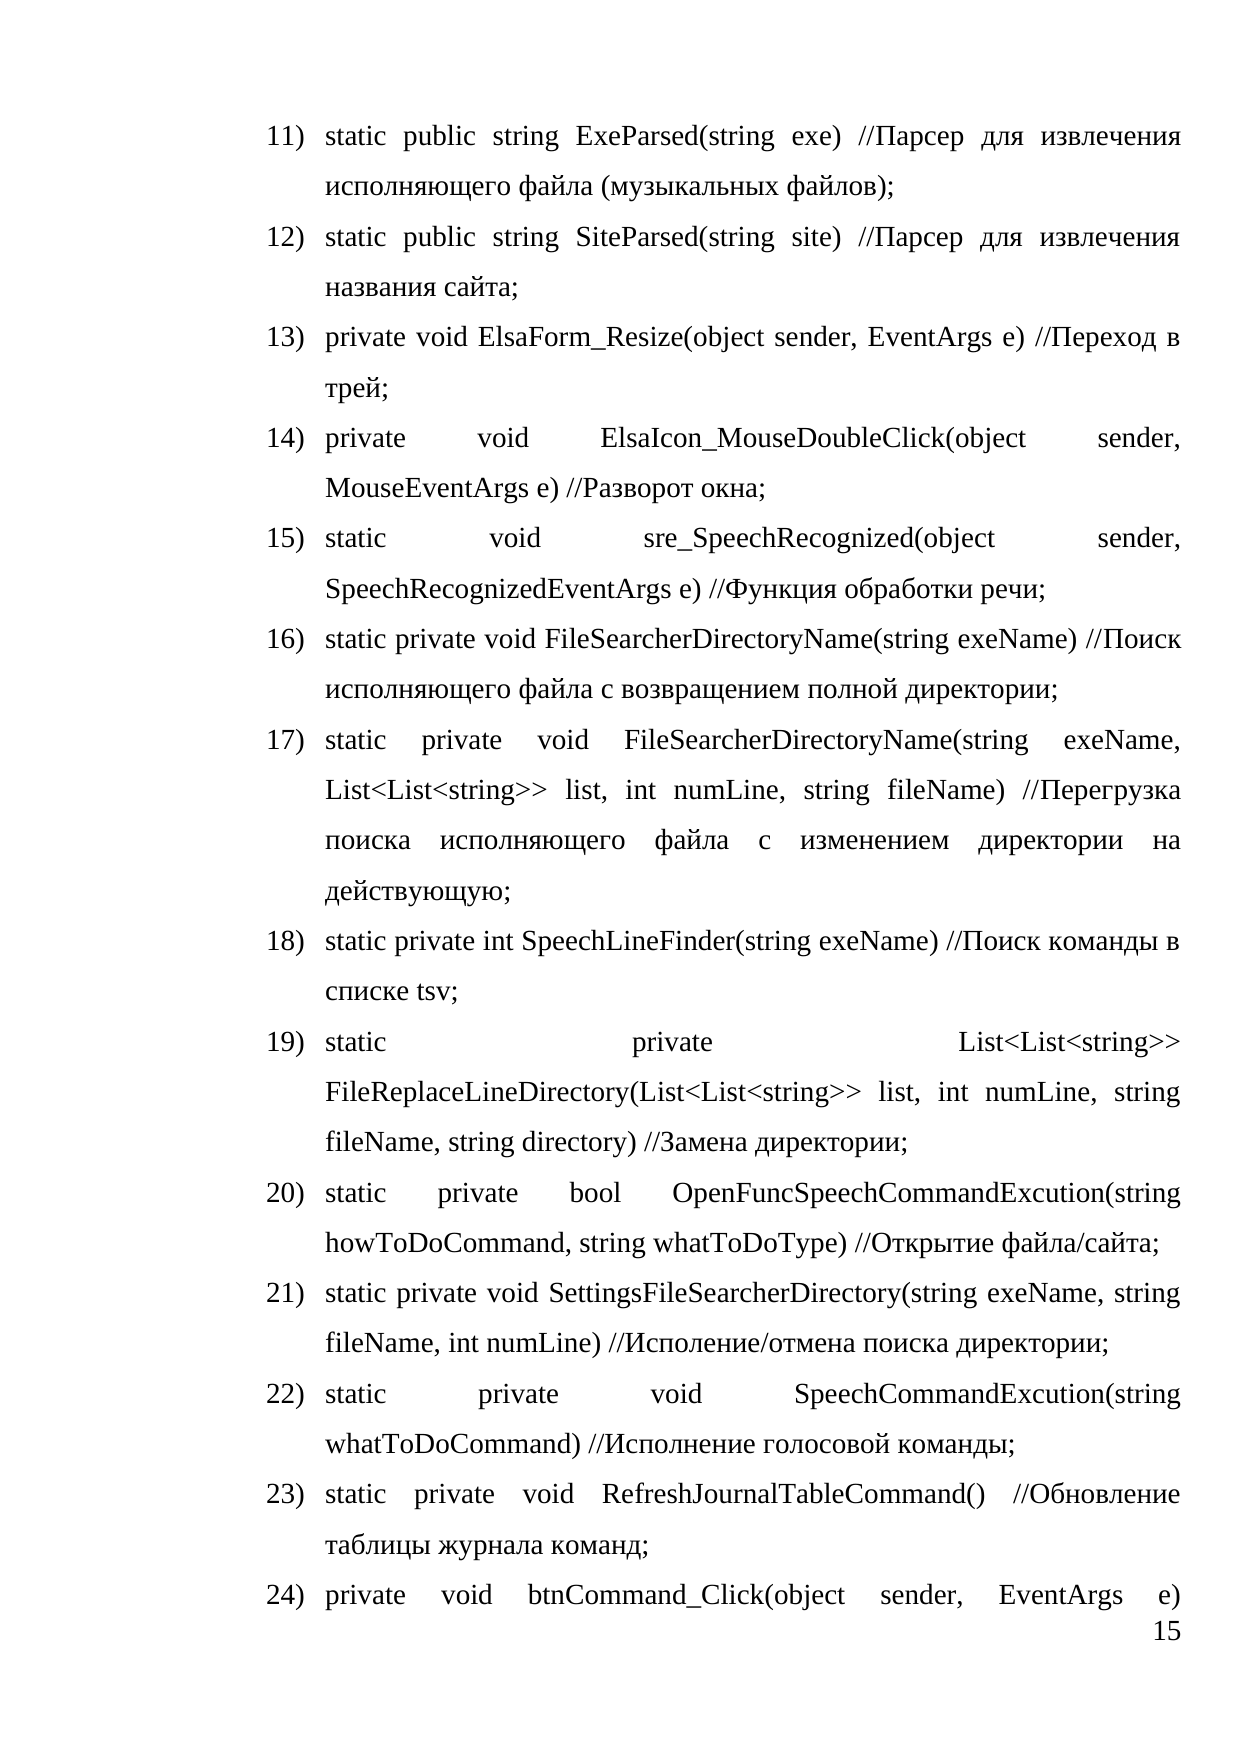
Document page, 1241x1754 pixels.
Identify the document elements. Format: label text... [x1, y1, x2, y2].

list static private void RefreshJournalTableCommand() //Обновление таблицы журнала команд; [266, 1477, 1181, 1560]
list private void ElsaForm_Resize(object sender, EventArgs e) //Переход в трей; [266, 319, 1181, 403]
list static private List<List<string>> FileReplaceLineDirectory(List<List<string>> list, int numLine, string fileName, string directory) //Замена директории; [266, 1024, 1181, 1158]
list static private void SettingsFileSearcherDirectory(string exeName, string fileName, int numLine) //Исполение/отмена поиска директории; [266, 1275, 1181, 1359]
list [266, 1577, 1181, 1611]
list static private int SpeechLineFinder(string exeName) //Поиск команды в списке tsv; [266, 923, 1181, 1007]
list static private void FileSearcherDirectoryName(string exeName) //Поиск исполняющего файла с возвращением полной директории; [266, 621, 1181, 705]
list static private void SpeechCommandExcution(string whatToDoCommand) //Исполнение голосовой команды; [266, 1376, 1181, 1460]
list static public string SiteParsed(string site) //Парсер для извлечения названия сайта; [266, 219, 1181, 303]
list static public string ExeParsed(string exe) //Парсер для извлечения исполняющего файла (музыкальных файлов); [266, 118, 1181, 202]
list static private void FileSearcherDirectoryName(string exeName, List<List<string>> list, int numLine, string fileName) //Перегрузка поиска исполняющего файла с изменением директории на действующую; [266, 722, 1181, 906]
list static private bool OpenFuncSpeechCommandExcution(string howToDoCommand, string whatToDoType) //Открытие файла/сайта; [266, 1175, 1181, 1258]
list static void sre_SpeechRecognized(object sender, SpeechRecognizedEventArgs e) //Функция обработки речи; [266, 521, 1181, 604]
list private void ElsaIcon_MouseDoubleClick(object sender, MouseEventArgs e) //Разворот окна; [266, 420, 1181, 504]
